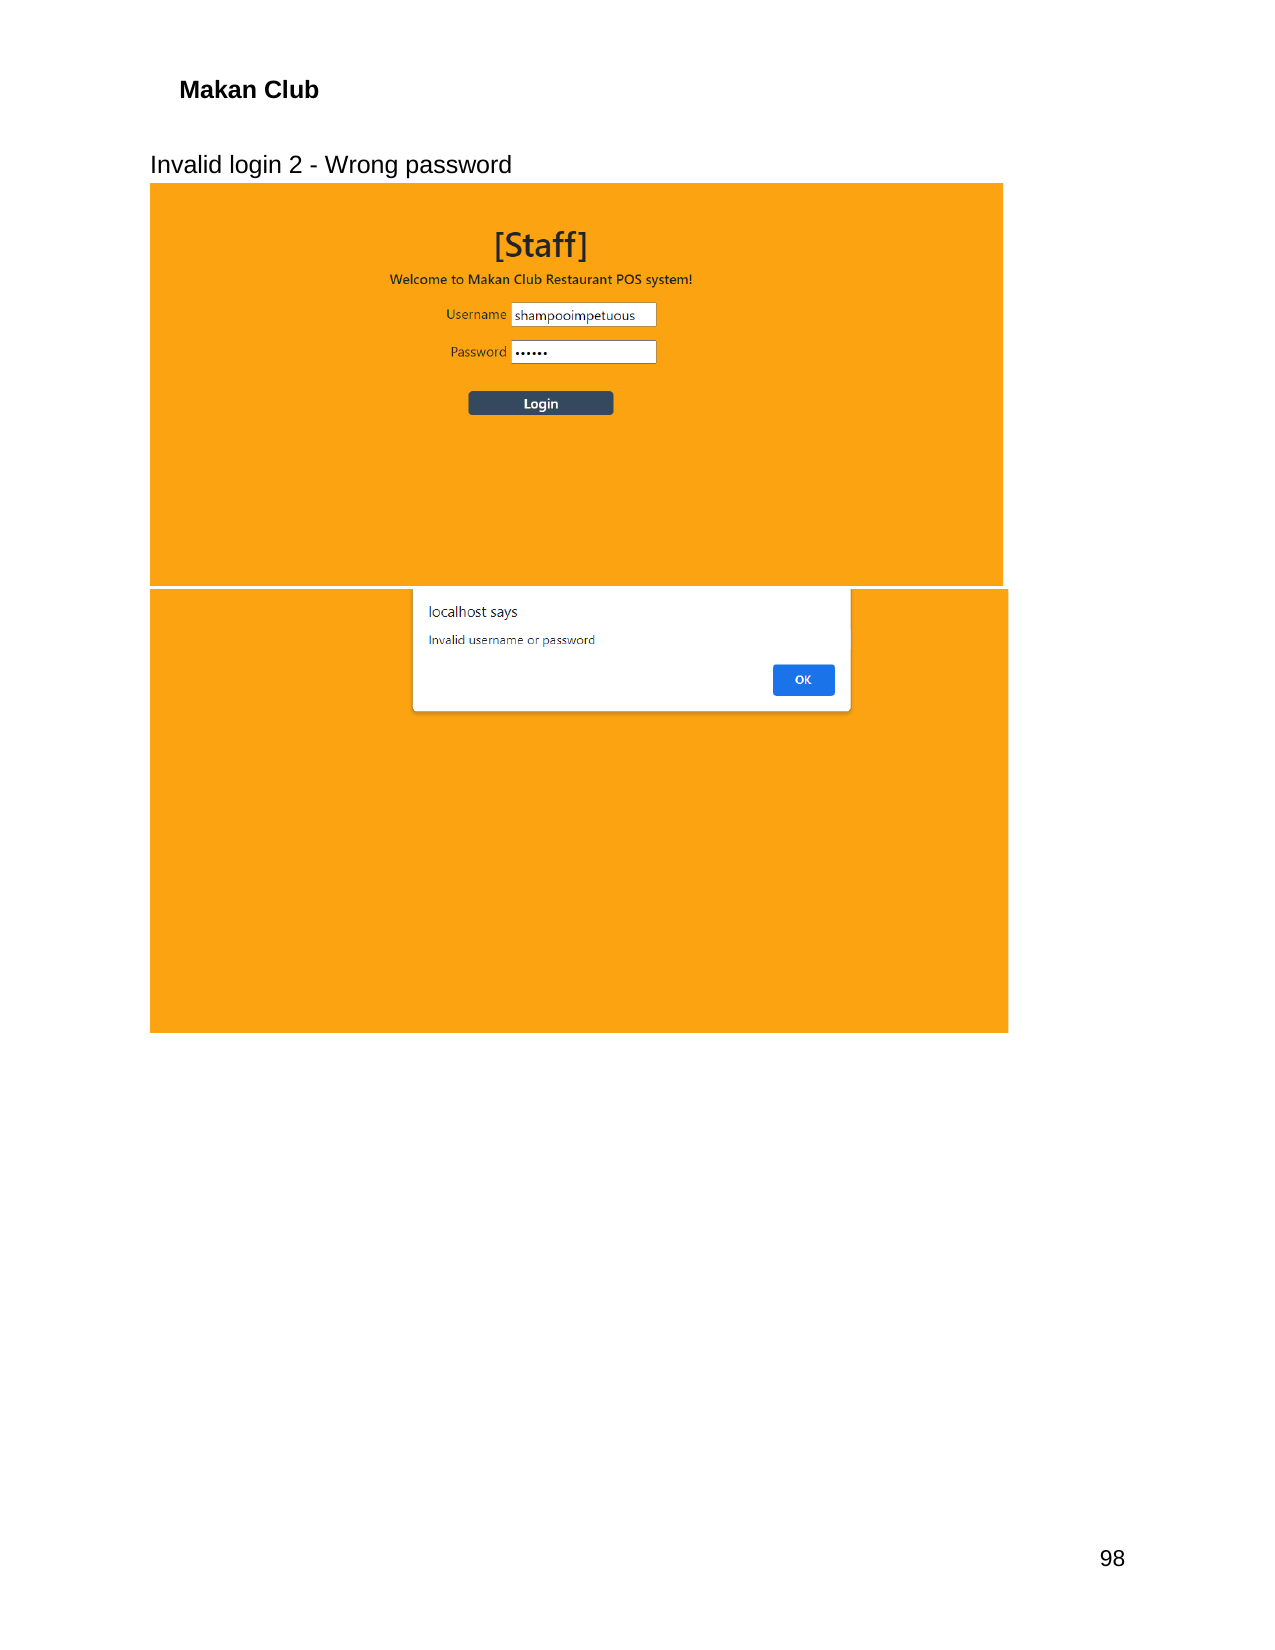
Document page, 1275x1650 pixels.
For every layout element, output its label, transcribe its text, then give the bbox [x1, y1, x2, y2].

picture [150, 183, 1004, 586]
text Invalid login 2 - Wrong password [150, 150, 1125, 179]
picture [150, 589, 1009, 1033]
